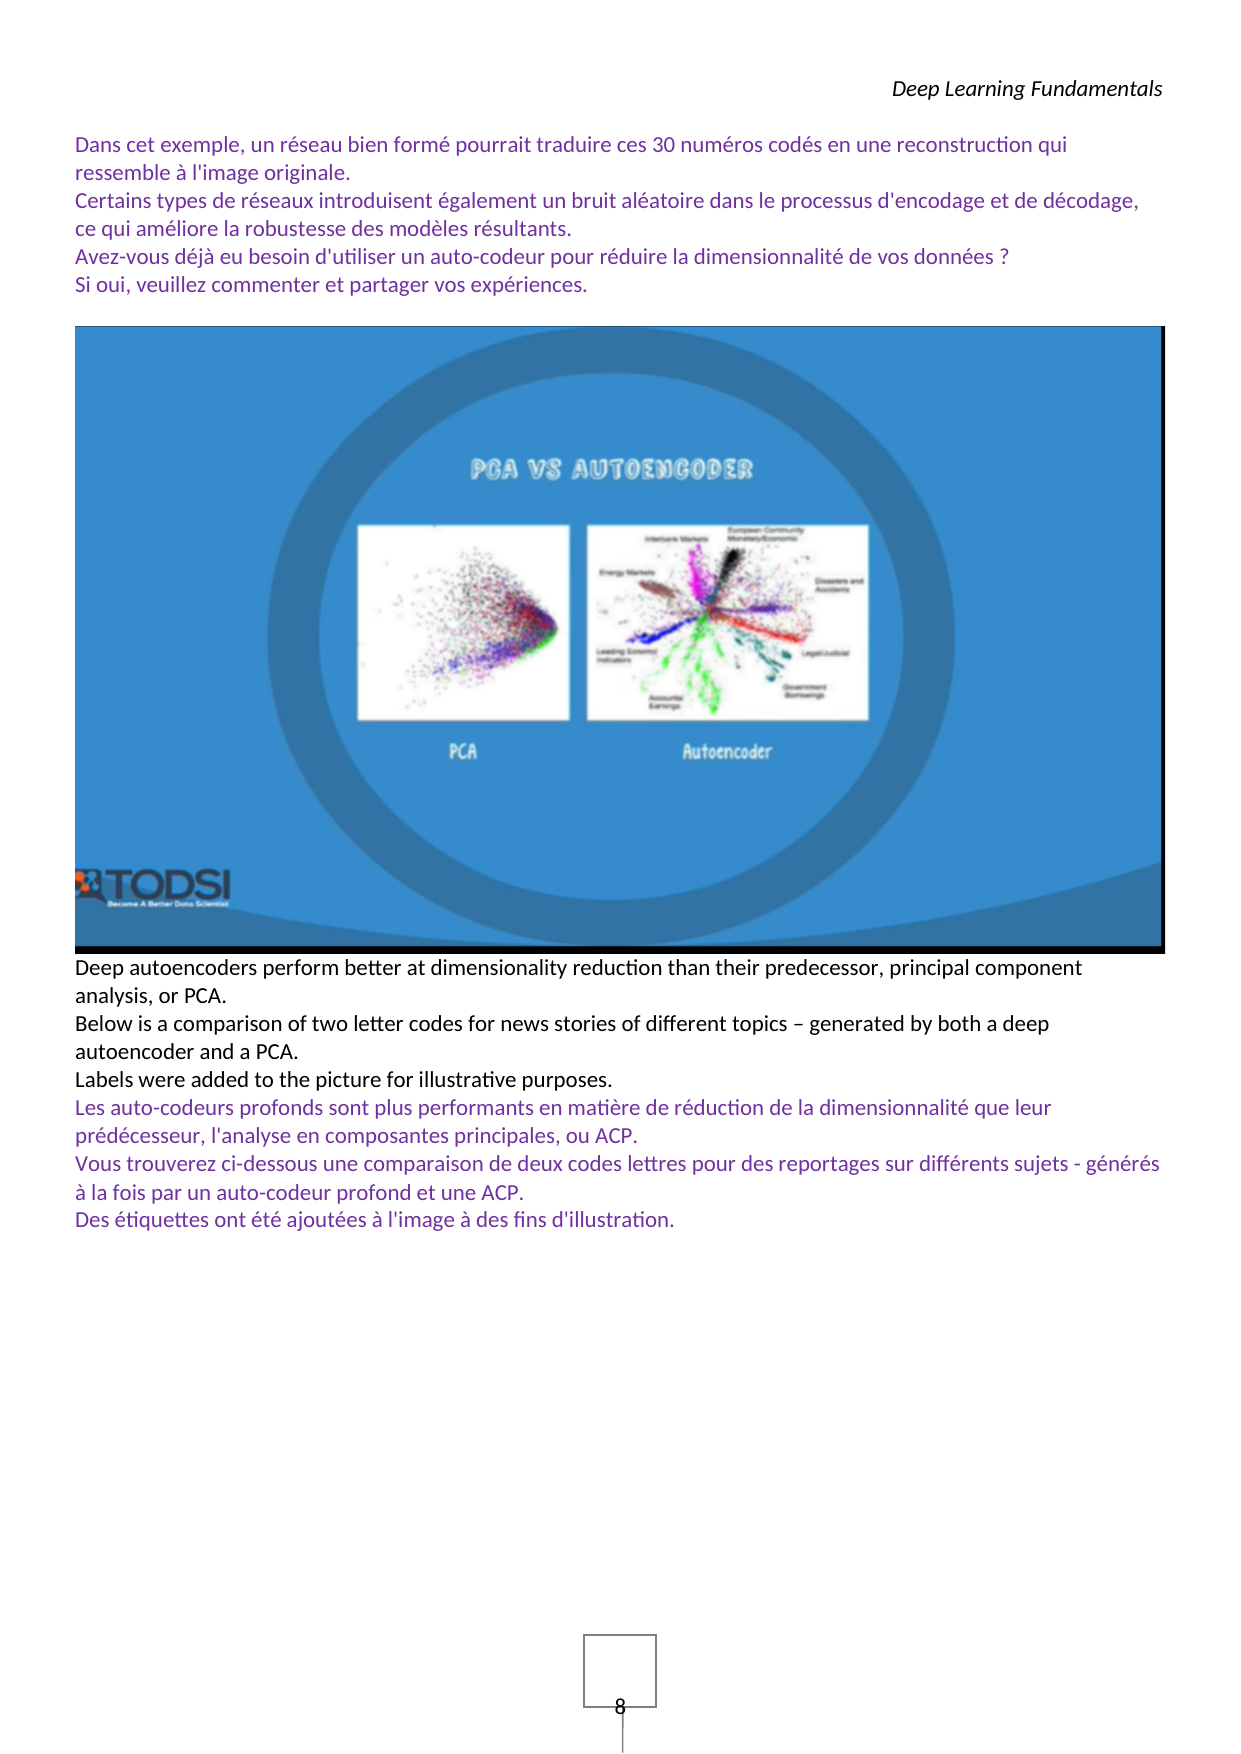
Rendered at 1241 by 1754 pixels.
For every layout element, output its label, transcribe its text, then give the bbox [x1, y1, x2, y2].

text Des étiquettes ont été ajoutées à l'image à des fins d'illustration. [75, 1206, 1165, 1234]
text Avez-vous déjà eu besoin d'utiliser un auto-codeur pour réduire la dimensionnalité de vos données ? [75, 242, 1165, 270]
text Certains types de réseaux introduisent également un bruit aléatoire dans le processus d'encodage et de décodage, ce qui améliore la robustesse des modèles résultants. [75, 186, 1165, 242]
text Below is a comparison of two letter codes for news stories of different topics – generated by both a deep autoencoder and a PCA. [75, 1009, 1165, 1066]
text Dans cet exemple, un réseau bien formé pourrait traduire ces 30 numéros codés en une reconstruction qui ressemble à l'image originale. [75, 130, 1165, 186]
text Si oui, veuillez commenter et partager vos expériences. [75, 270, 1165, 298]
text Vous trouverez ci-dessous une comparaison de deux codes lettres pour des reportages sur différents sujets - générés à la fois par un auto-codeur profond et une ACP. [75, 1149, 1165, 1206]
text Les auto-codeurs profonds sont plus performants en matière de réduction de la dimensionnalité que leur prédécesseur, l'analyse en composantes principales, ou ACP. [75, 1093, 1165, 1149]
picture [75, 326, 1166, 954]
text Deep autoencoders perform better at dimensionality reduction than their predecessor, principal component analysis, or PCA. [75, 954, 1165, 1009]
text Labels were added to the picture for illustrative purposes. [75, 1066, 1165, 1093]
